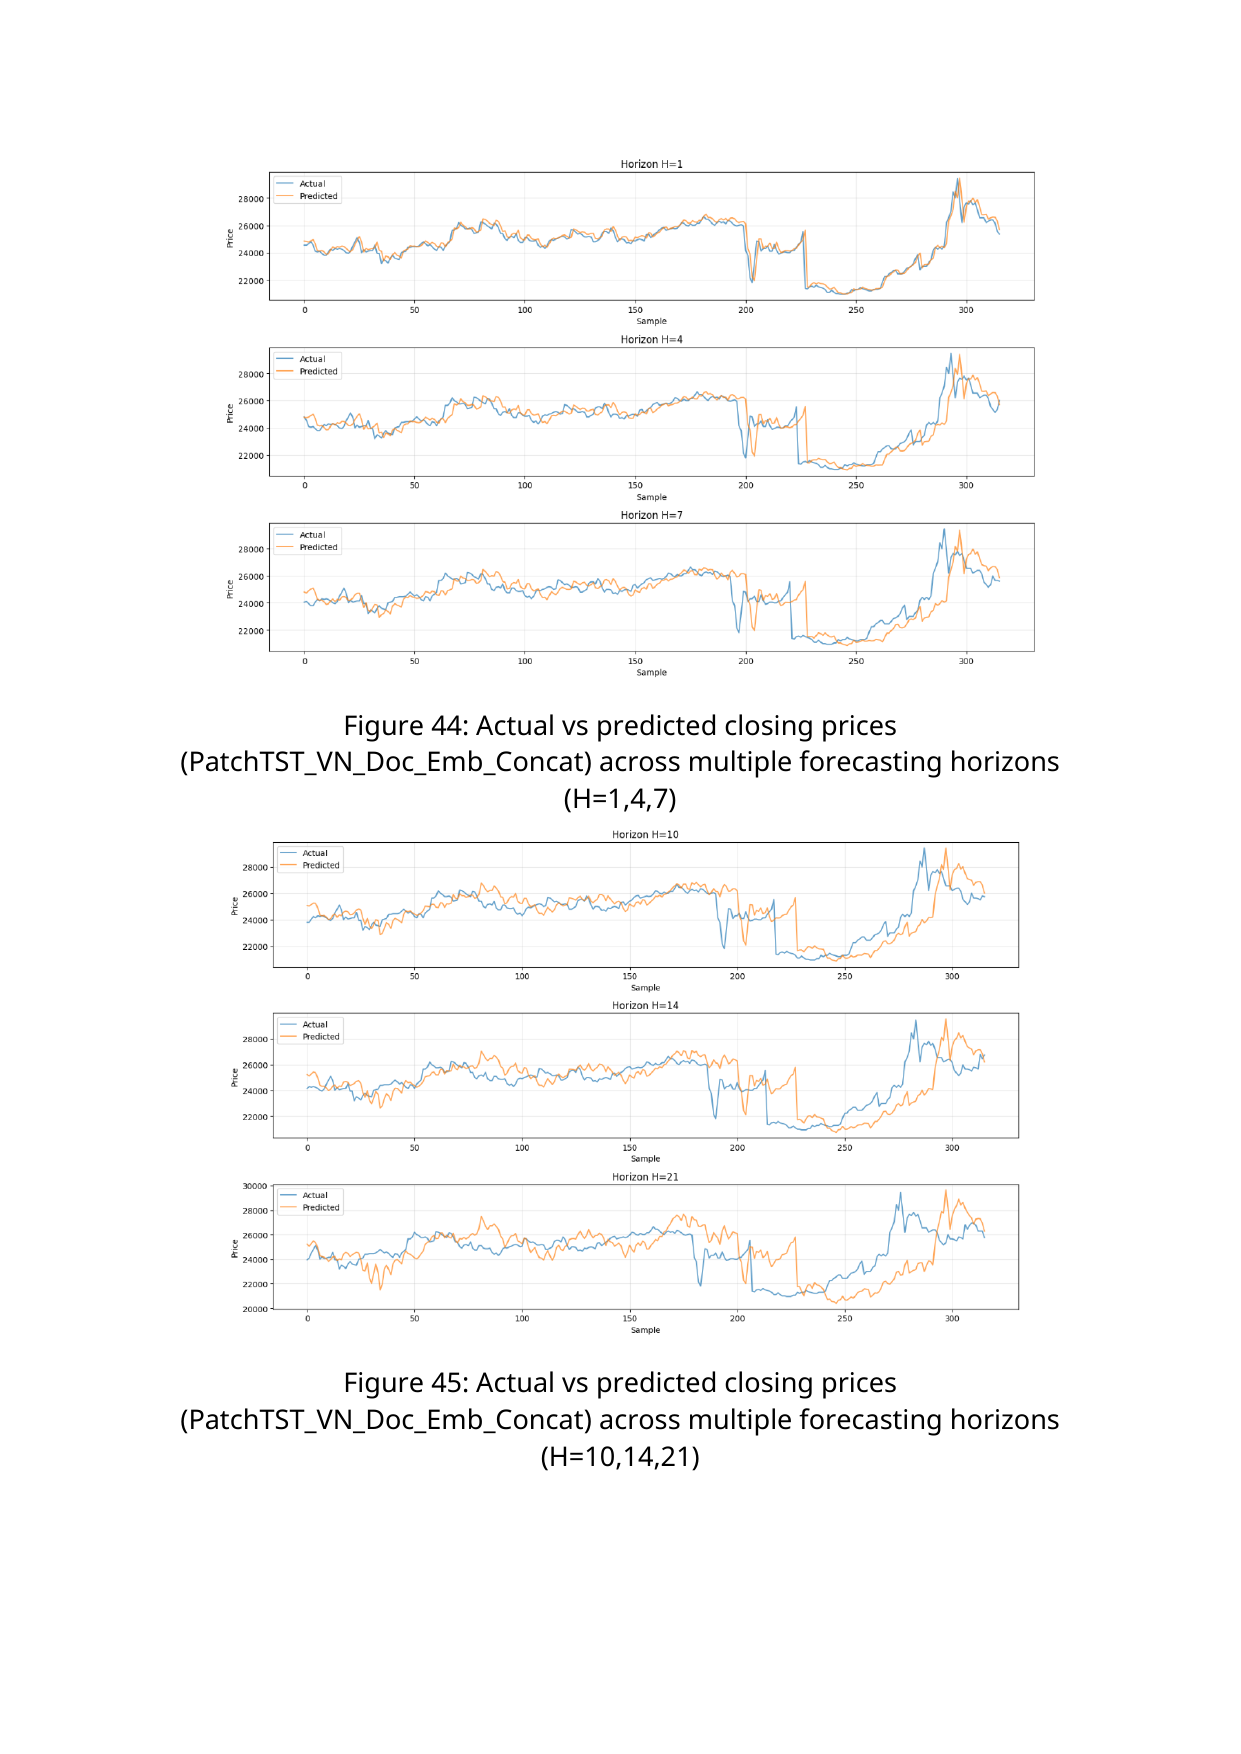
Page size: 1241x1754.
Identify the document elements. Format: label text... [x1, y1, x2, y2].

picture [225, 829, 1025, 1336]
text Figure 45: Actual vs predicted closing prices (PatchTST_VN_Doc_Emb_Concat) across multiple forecasting horizons (H=10,14,21) [150, 1364, 1090, 1474]
text Figure 44: Actual vs predicted closing prices (PatchTST_VN_Doc_Emb_Concat) across multiple forecasting horizons (H=1,4,7) [150, 706, 1090, 817]
picture [225, 150, 1042, 678]
